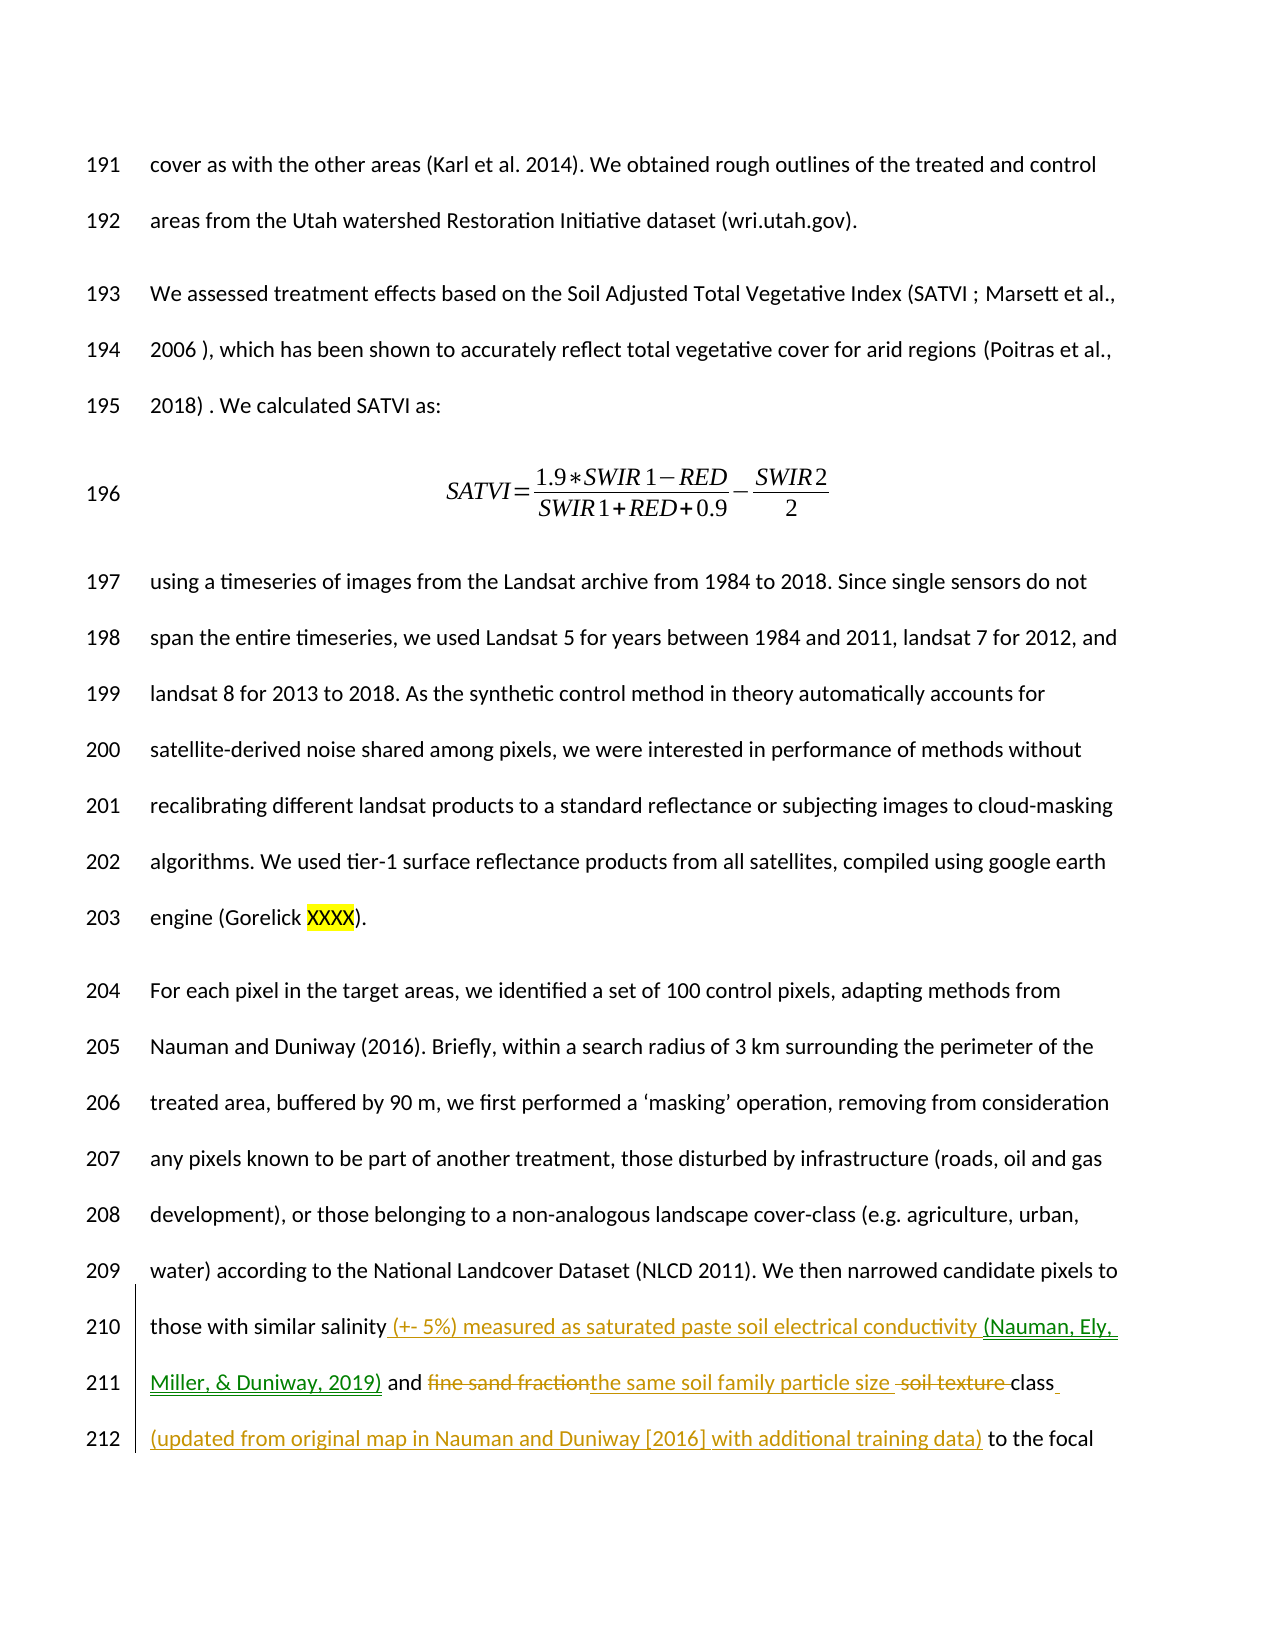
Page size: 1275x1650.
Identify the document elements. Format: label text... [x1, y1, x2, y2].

text We assessed treatment effects based on the Soil Adjusted Total Vegetative Index (SATVI ; Marsett et al., 2006 ), which has been shown to accurately reflect total vegetative cover for arid regions (Poitras et al., 2018) . We calculated SATVI as: [150, 279, 1125, 419]
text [150, 976, 1125, 1452]
text using a timeseries of images from the Landsat archive from 1984 to 2018. Since single sensors do not span the entire timeseries, we used Landsat 5 for years between 1984 and 2011, landsat 7 for 2012, and landsat 8 for 2013 to 2018. As the synthetic control method in theory automatically accounts for satellite-derived noise shared among pixels, we were interested in performance of methods without recalibrating different landsat products to a standard reflectance or subjecting images to cloud-masking algorithms. We used tier-1 surface reflectance products from all satellites, compiled using google earth engine (Gorelick XXXX). [150, 567, 1125, 931]
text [150, 150, 1125, 234]
